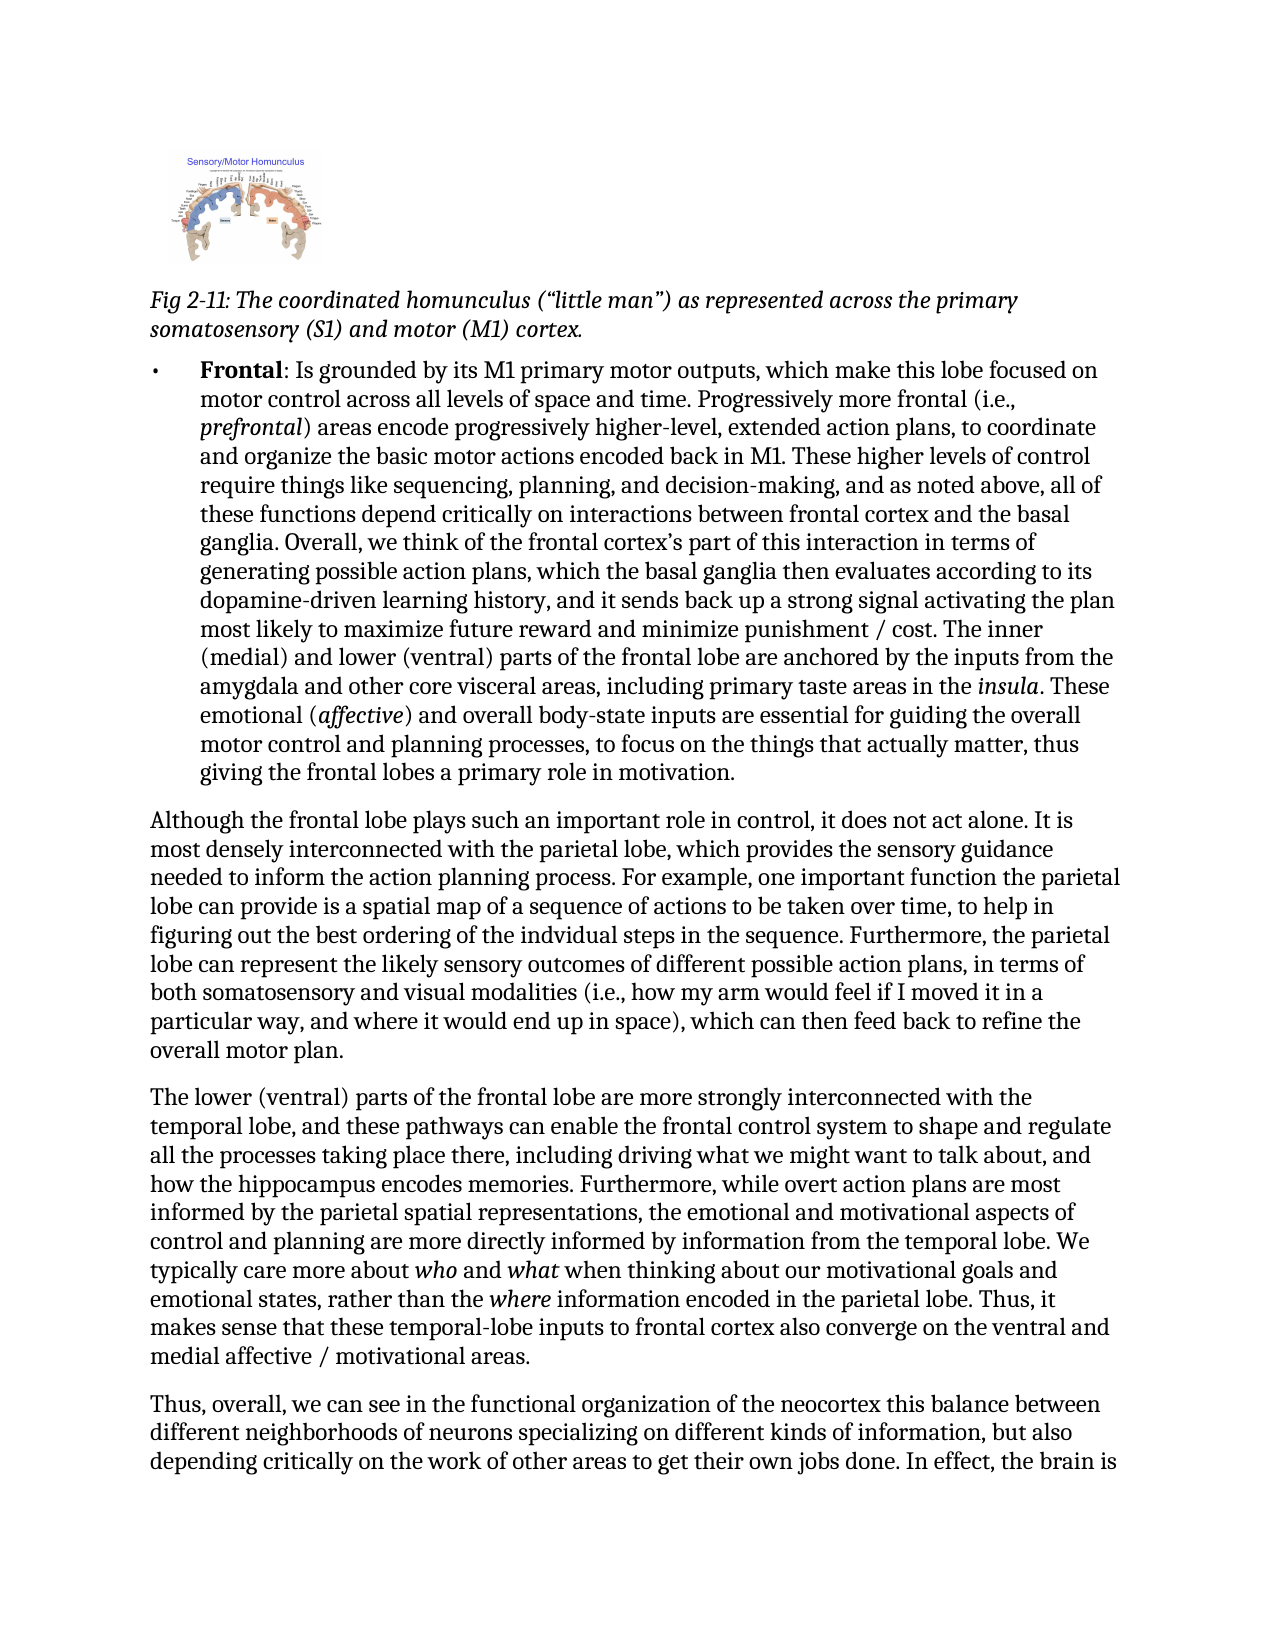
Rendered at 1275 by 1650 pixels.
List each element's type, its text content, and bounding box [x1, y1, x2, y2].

picture [168, 150, 323, 265]
text Although the frontal lobe plays such an important role in control, it does not act alone. It is most densely interconnected with the parietal lobe, which provides the sensory guidance needed to inform the action planning process. For example, one important function the parietal lobe can provide is a spatial map of a sequence of actions to be taken over time, to help in figuring out the best ordering of the indvidual steps in the sequence. Furthermore, the parietal lobe can represent the likely sensory outcomes of different possible action plans, in terms of both somatosensory and visual modalities (i.e., how my arm would feel if I moved it in a particular way, and where it would end up in space), which can then feed back to refine the overall motor plan. [150, 806, 1125, 1064]
text The lower (ventral) parts of the frontal lobe are more strongly interconnected with the temporal lobe, and these pathways can enable the frontal control system to shape and regulate all the processes taking place there, including driving what we might want to talk about, and how the hippocampus encodes memories. Furthermore, while overt action plans are most informed by the parietal spatial representations, the emotional and motivational aspects of control and planning are more directly informed by information from the temporal lobe. We typically care more about who and what when thinking about our motivational goals and emotional states, rather than the where information encoded in the parietal lobe. Thus, it makes sense that these temporal-lobe inputs to frontal cortex also converge on the ventral and medial affective / motivational areas. [150, 1083, 1125, 1371]
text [150, 1389, 1125, 1476]
list Frontal: Is grounded by its M1 primary motor outputs, which make this lobe focused on motor control across all levels of space and time. Progressively more frontal (i.e., prefrontal) areas encode progressively higher-level, extended action plans, to coordinate and organize the basic motor actions encoded back in M1. These higher levels of control require things like sequencing, planning, and decision-making, and as noted above, all of these functions depend critically on interactions between frontal cortex and the basal ganglia. Overall, we think of the frontal cortex’s part of this interaction in terms of generating possible action plans, which the basal ganglia then evaluates according to its dopamine-driven learning history, and it sends back up a strong signal activating the plan most likely to maximize future reward and minimize punishment / cost. The inner (medial) and lower (ventral) parts of the frontal lobe are anchored by the inputs from the amygdala and other core visceral areas, including primary taste areas in the insula. These emotional (affective) and overall body-state inputs are essential for guiding the overall motor control and planning processes, to focus on the things that actually matter, thus giving the frontal lobes a primary role in motivation. [150, 356, 1125, 787]
text Fig 2-11: The coordinated homunculus (“little man”) as represented across the primary somatosensory (S1) and motor (M1) cortex. [150, 286, 1125, 343]
